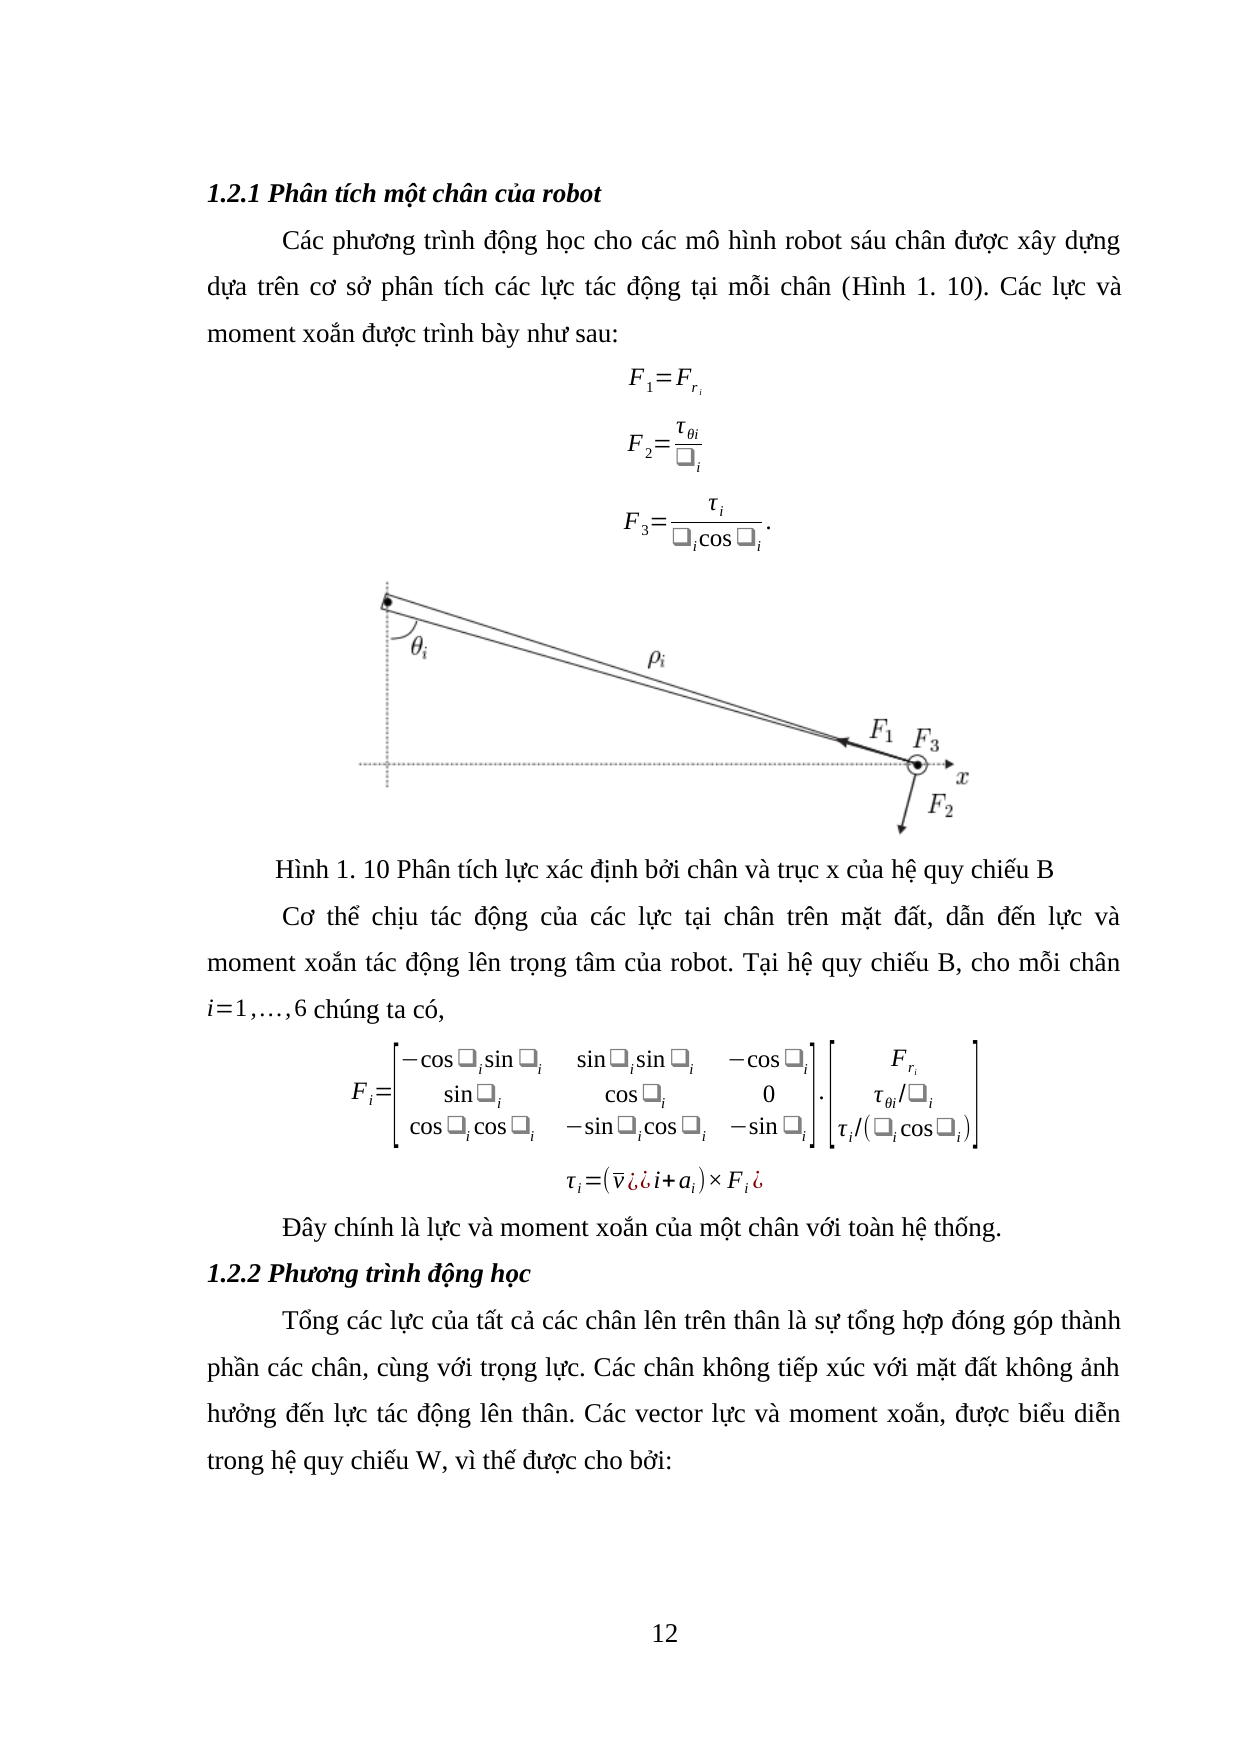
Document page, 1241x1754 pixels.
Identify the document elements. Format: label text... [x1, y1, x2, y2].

text Tổng các lực của tất cả các chân lên trên thân là sự tổng hợp đóng góp thành phần các chân, cùng với trọng lực. Các chân không tiếp xúc với mặt đất không ảnh hưởng đến lực tác động lên thân. Các vector lực và moment xoắn, được biểu diễn trong hệ quy chiếu W, vì thế được cho bởi: [207, 1304, 1122, 1475]
subtitle 1.2.1 Phân tích một chân của robot [207, 177, 1122, 208]
text Hình 1. 10 Phân tích lực xác định bởi chân và trục x của hệ quy chiếu B [207, 853, 1122, 884]
picture [352, 569, 977, 839]
text Cơ thể chịu tác động của các lực tại chân trên mặt đất, dẫn đến lực và moment xoắn tác động lên trọng tâm của robot. Tại hệ quy chiếu B, cho mỗi chân chúng ta có, [207, 900, 1122, 1024]
subtitle 1.2.2 Phương trình động học [207, 1257, 1122, 1288]
text Các phương trình động học cho các mô hình robot sáu chân được xây dựng dựa trên cơ sở phân tích các lực tác động tại mỗi chân (Hình 1.10). Các lực và moment xoắn được trình bày như sau: [207, 224, 1122, 348]
text Đây chính là lực và moment xoắn của một chân với toàn hệ thống. [207, 1211, 1122, 1242]
